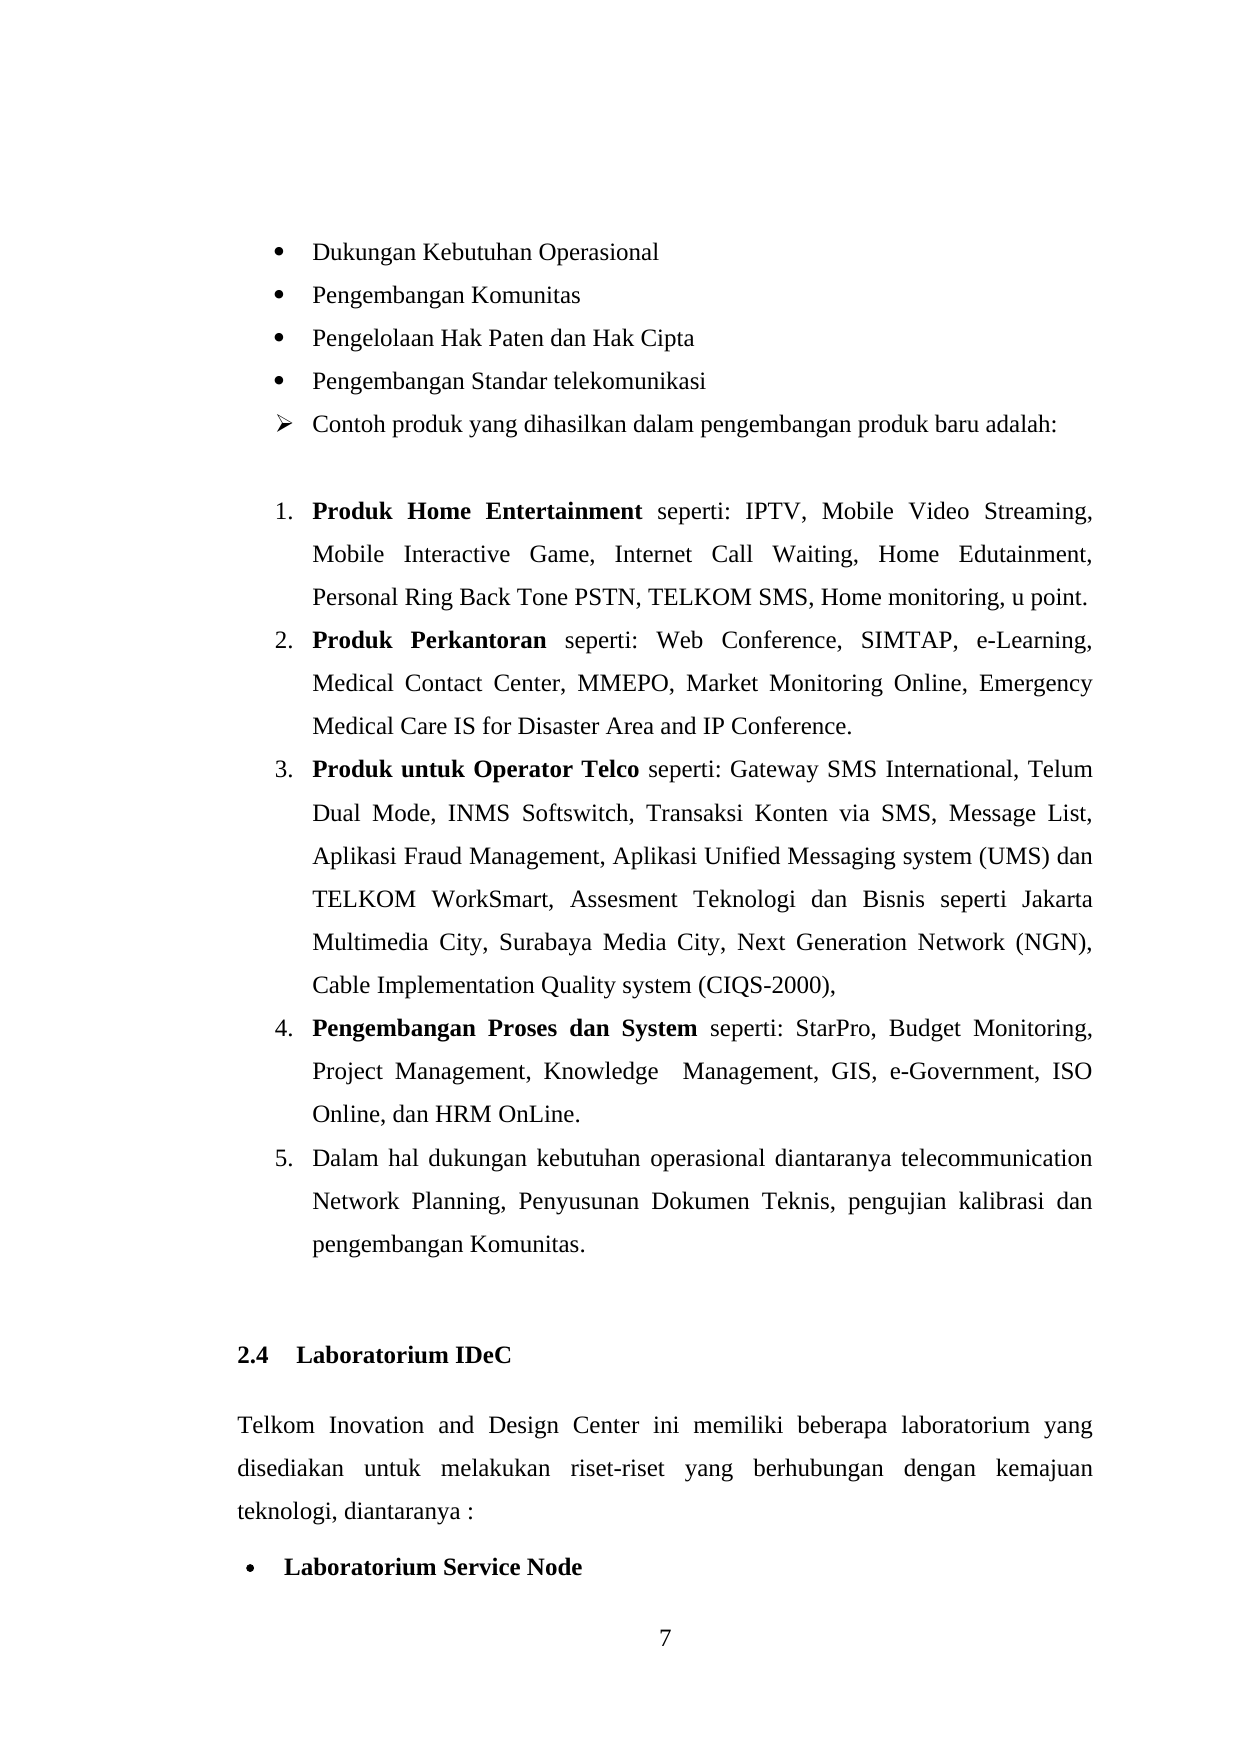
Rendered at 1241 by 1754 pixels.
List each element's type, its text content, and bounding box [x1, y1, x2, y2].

list Dalam hal dukungan kebutuhan operasional diantaranya telecommunication Network Planning, Penyusunan Dokumen Teknis, pengujian kalibrasi dan pengembangan Komunitas. [274, 1143, 1093, 1258]
text Telkom Inovation and Design Center ini memiliki beberapa laboratorium yang disediakan untuk melakukan riset-riset yang berhubungan dengan kemajuan teknologi, diantaranya : [237, 1410, 1093, 1525]
list Pengembangan Proses dan System seperti: StarPro, Budget Monitoring, Project Management, Knowledge Management, GIS, e-Government, ISO Online, dan HRM OnLine. [274, 1013, 1093, 1128]
list Contoh produk yang dihasilkan dalam pengembangan produk baru adalah: [274, 409, 1093, 438]
subtitle Laboratorium IDeC [237, 1340, 1093, 1369]
list Dukungan Kebutuhan Operasional [274, 237, 1093, 266]
list Produk untuk Operator Telco seperti: Gateway SMS International, Telum Dual Mode, INMS Softswitch, Transaksi Konten via SMS, Message List, Aplikasi Fraud Management, Aplikasi Unified Messaging system (UMS) dan TELKOM WorkSmart, Assesment Teknologi dan Bisnis seperti Jakarta Multimedia City, Surabaya Media City, Next Generation Network (NGN), Cable Implementation Quality system (CIQS-2000), [274, 754, 1093, 999]
list Produk Home Entertainment seperti: IPTV, Mobile Video Streaming, Mobile Interactive Game, Internet Call Waiting, Home Edutainment, Personal Ring Back Tone PSTN, TELKOM SMS, Home monitoring, u point. [274, 496, 1093, 611]
list Laboratorium Service Node [246, 1552, 1078, 1581]
list Pengembangan Standar telekomunikasi [274, 366, 1093, 395]
list Pengelolaan Hak Paten dan Hak Cipta [274, 323, 1093, 352]
list Produk Perkantoran seperti: Web Conference, SIMTAP, e-Learning, Medical Contact Center, MMEPO, Market Monitoring Online, Emergency Medical Care IS for Disaster Area and IP Conference. [274, 625, 1093, 740]
list Pengembangan Komunitas [274, 280, 1093, 309]
